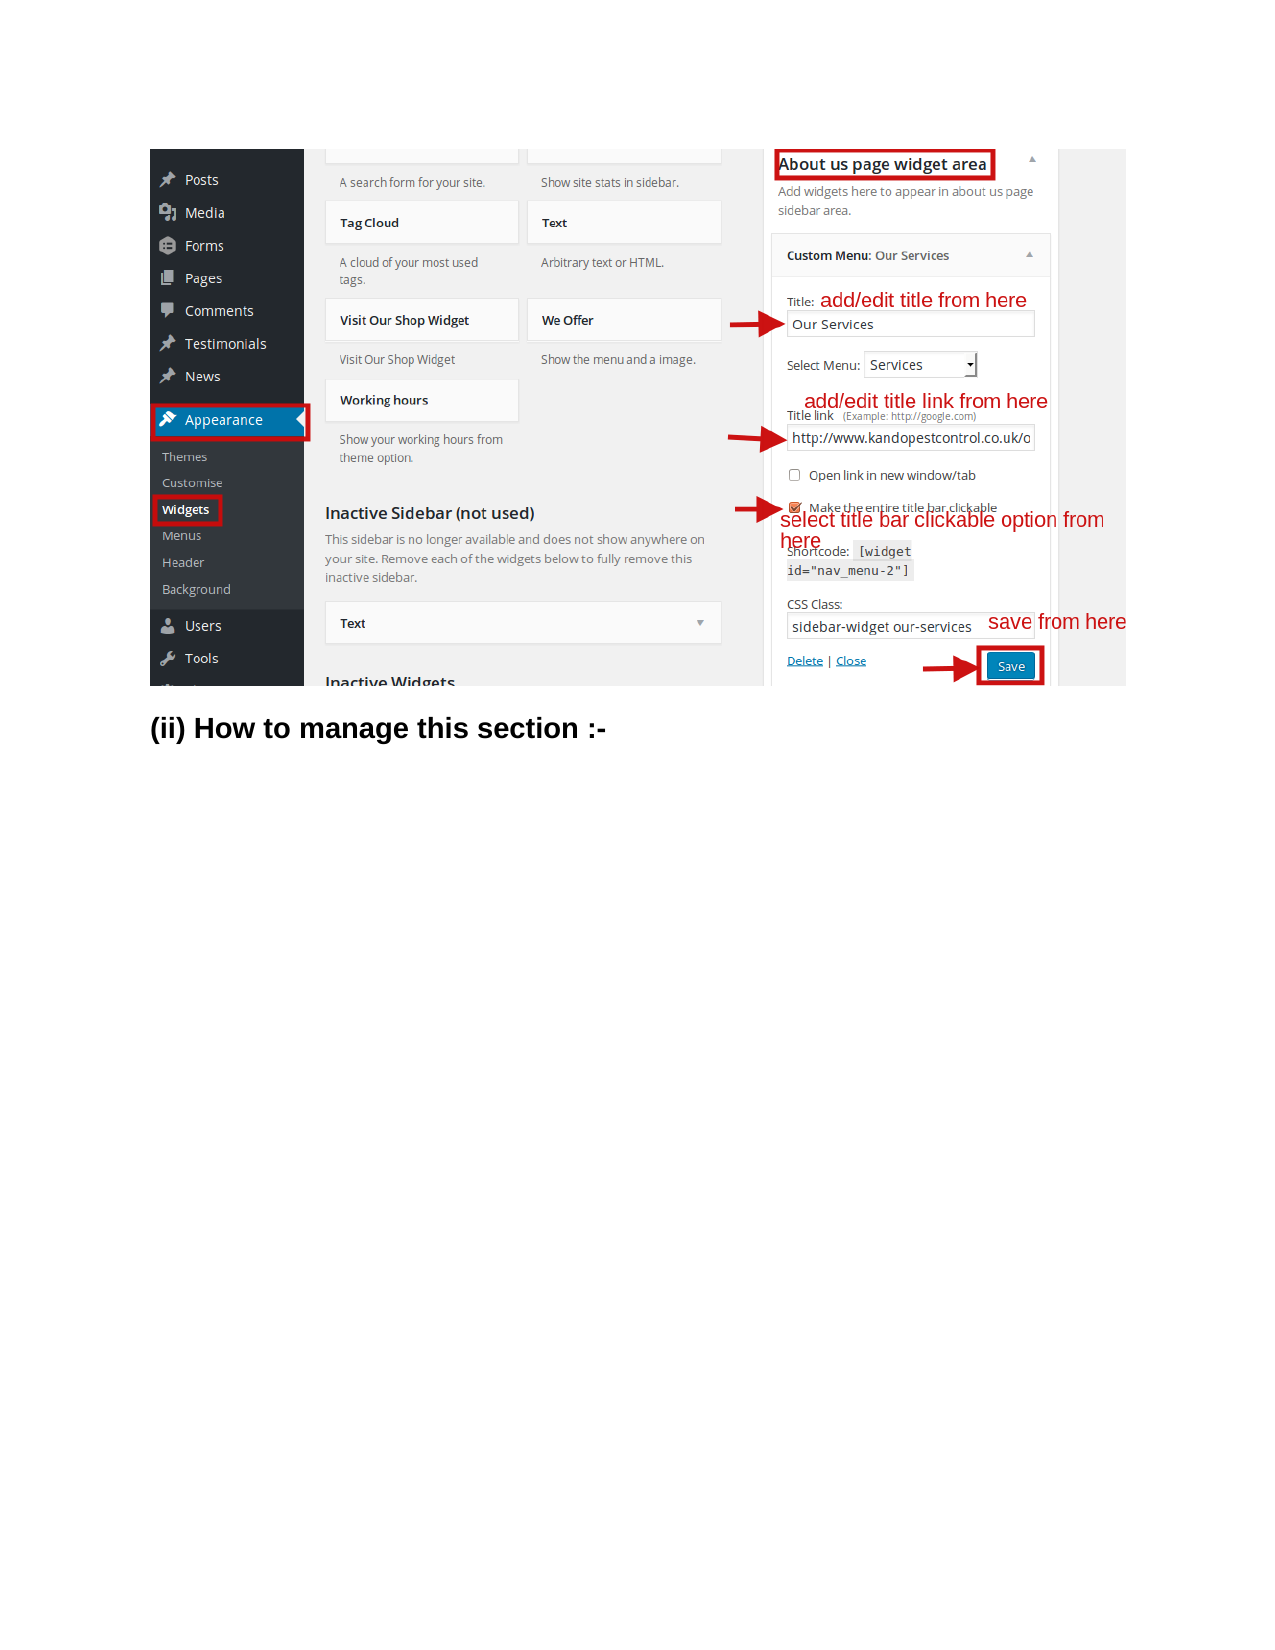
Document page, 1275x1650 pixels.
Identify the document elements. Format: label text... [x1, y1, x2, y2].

picture [150, 149, 1126, 686]
text (ii) How to manage this section :- [150, 711, 1125, 744]
